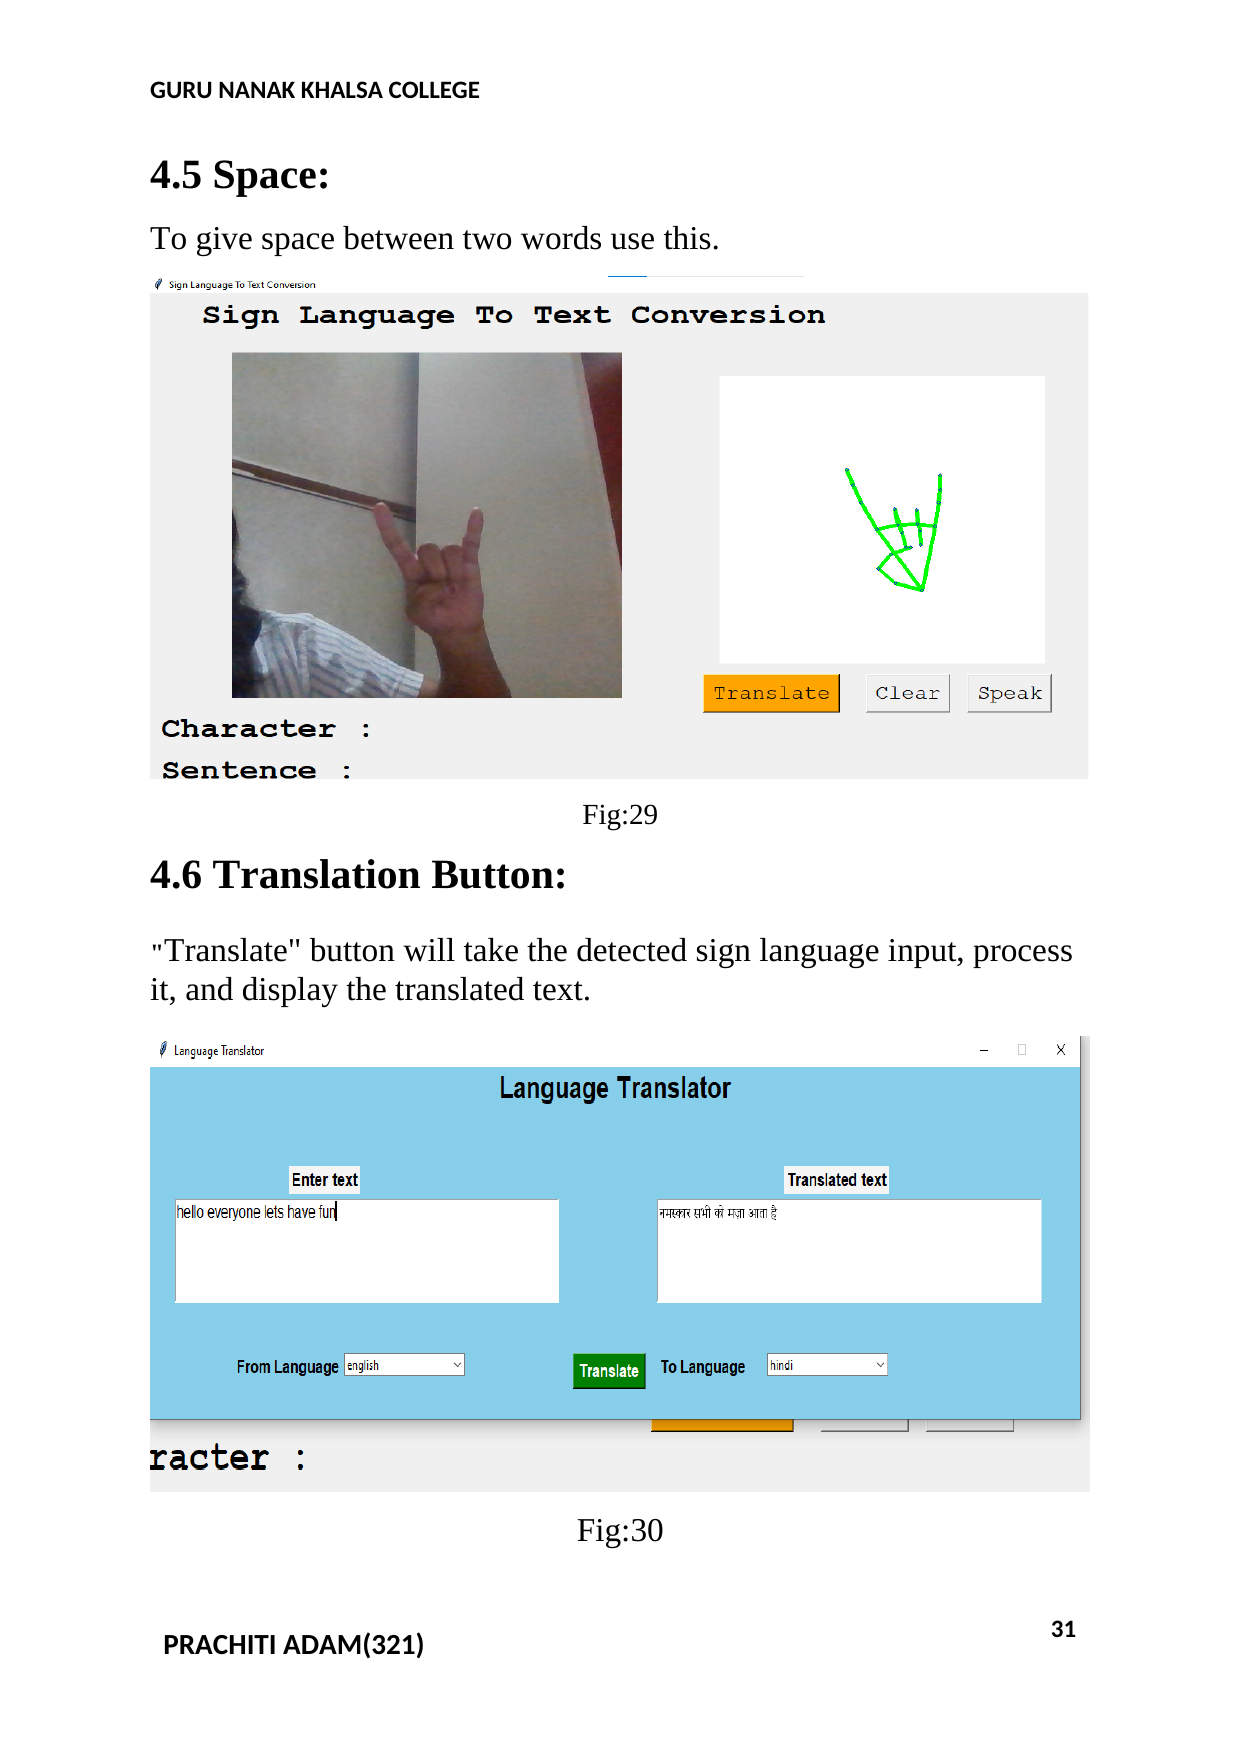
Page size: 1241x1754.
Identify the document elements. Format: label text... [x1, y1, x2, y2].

text "Translate" button will take the detected sign language input, process it, and display the translated text. [150, 931, 1090, 1007]
picture [150, 1036, 1090, 1492]
text Fig:29 [150, 797, 1090, 831]
text 4.6 Translation Button: [150, 850, 1090, 898]
text Fig:30 [150, 1510, 1090, 1548]
text 4.5 Space: [150, 150, 1090, 198]
text To give space between two words use this. [150, 218, 1090, 257]
picture [150, 276, 1089, 779]
